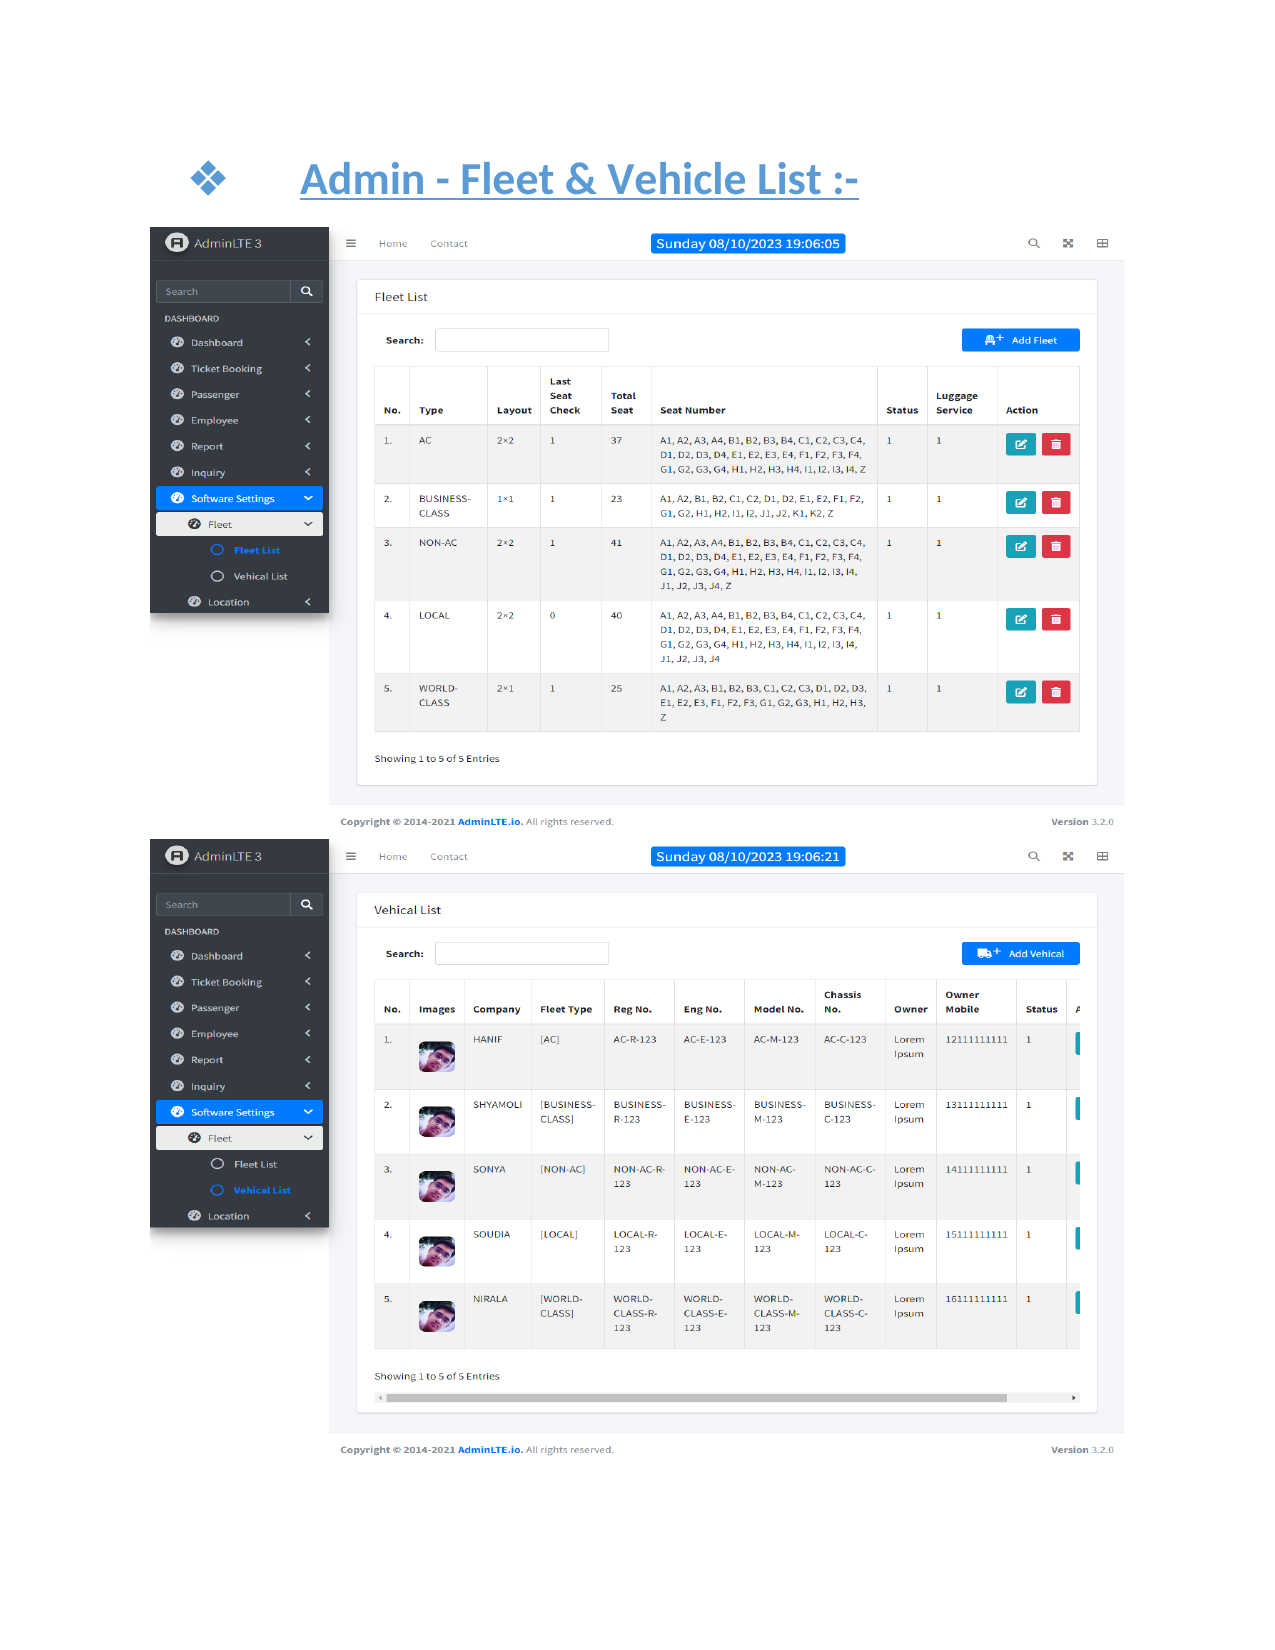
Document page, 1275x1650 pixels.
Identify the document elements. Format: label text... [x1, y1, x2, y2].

picture [150, 227, 1125, 838]
list Admin - Fleet & Vehicle List :- [187, 150, 1125, 206]
picture [150, 839, 1125, 1466]
